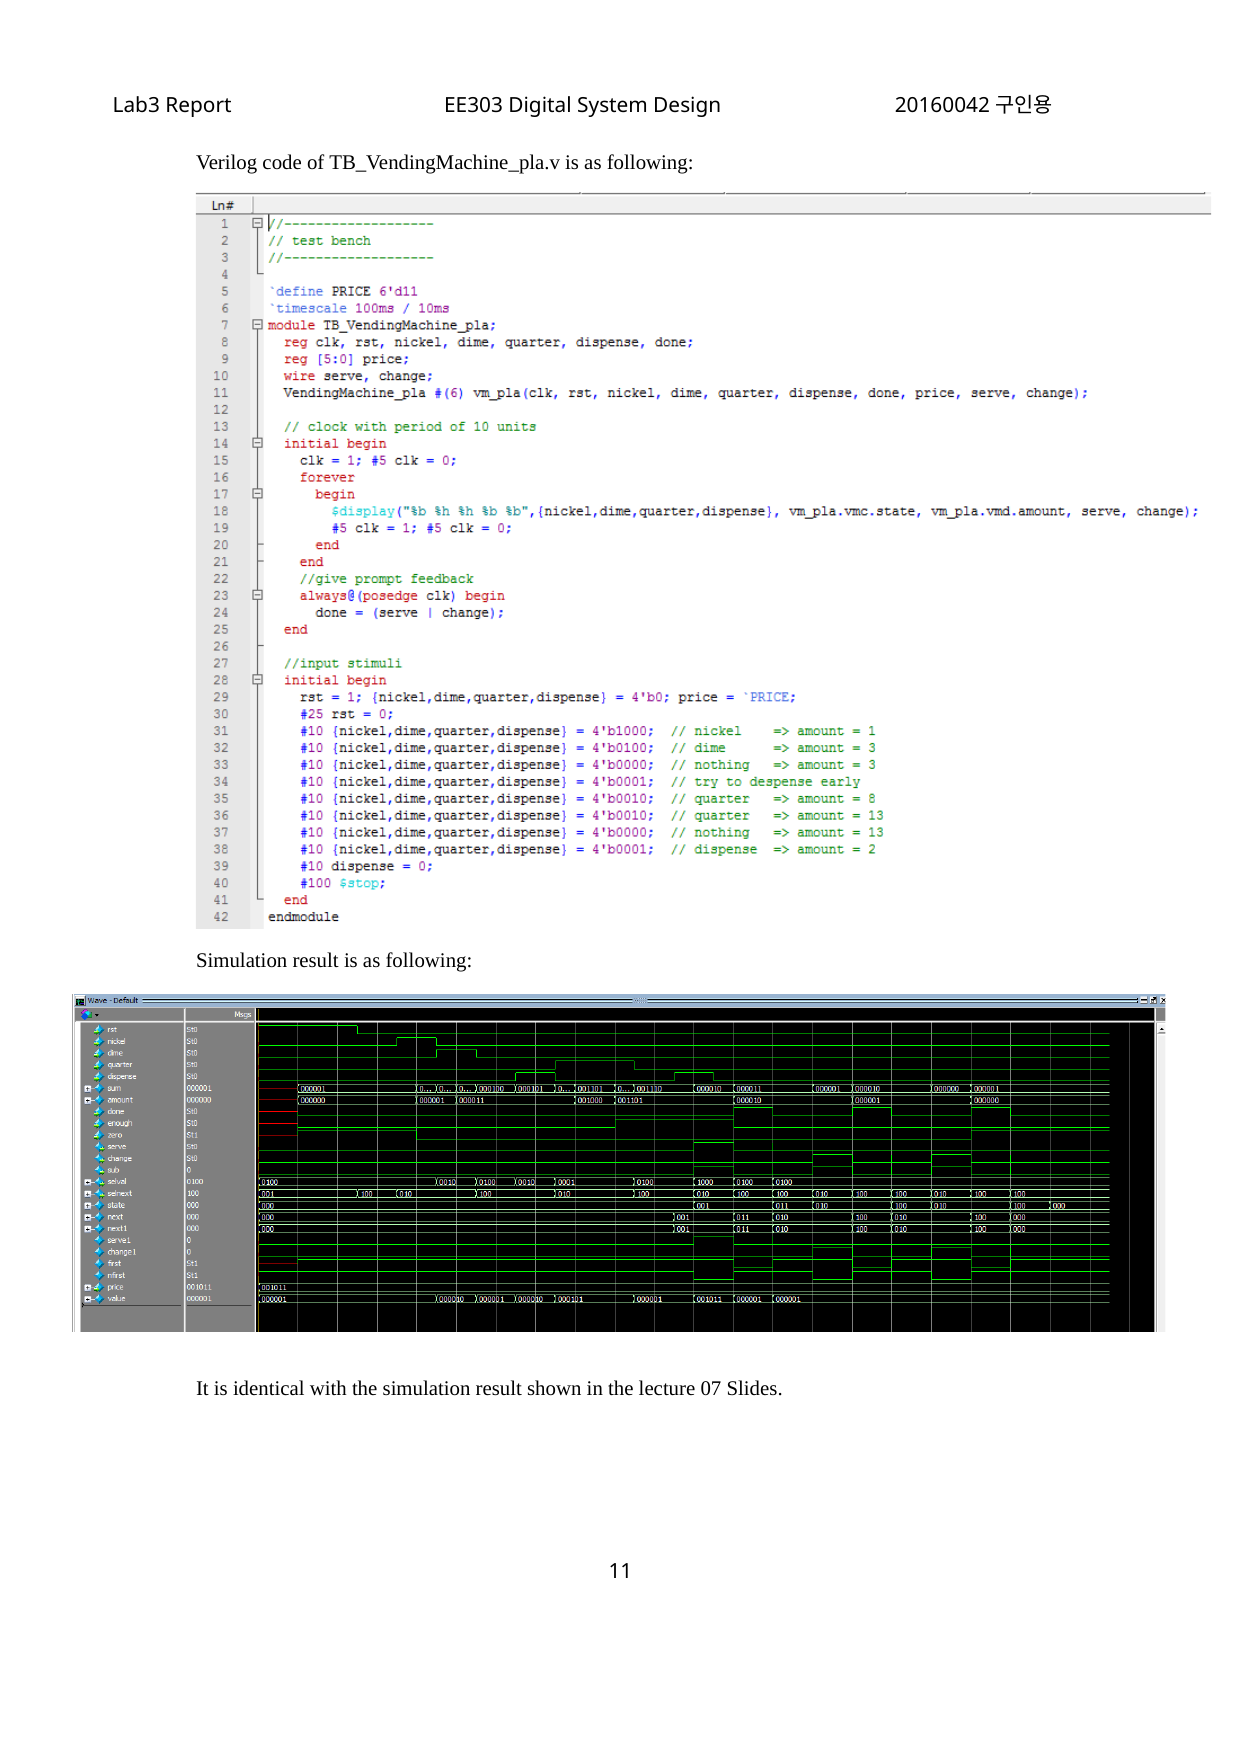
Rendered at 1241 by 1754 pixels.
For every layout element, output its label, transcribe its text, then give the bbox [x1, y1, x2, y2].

list Simulation result is as following: [192, 947, 1128, 972]
picture [195, 192, 1212, 929]
list Verilog code of TB_VendingMachine_pla.v is as following: [192, 150, 1128, 174]
picture [72, 994, 1164, 1332]
list It is identical with the simulation result shown in the lecture 07 Slides. [192, 1332, 1128, 1399]
